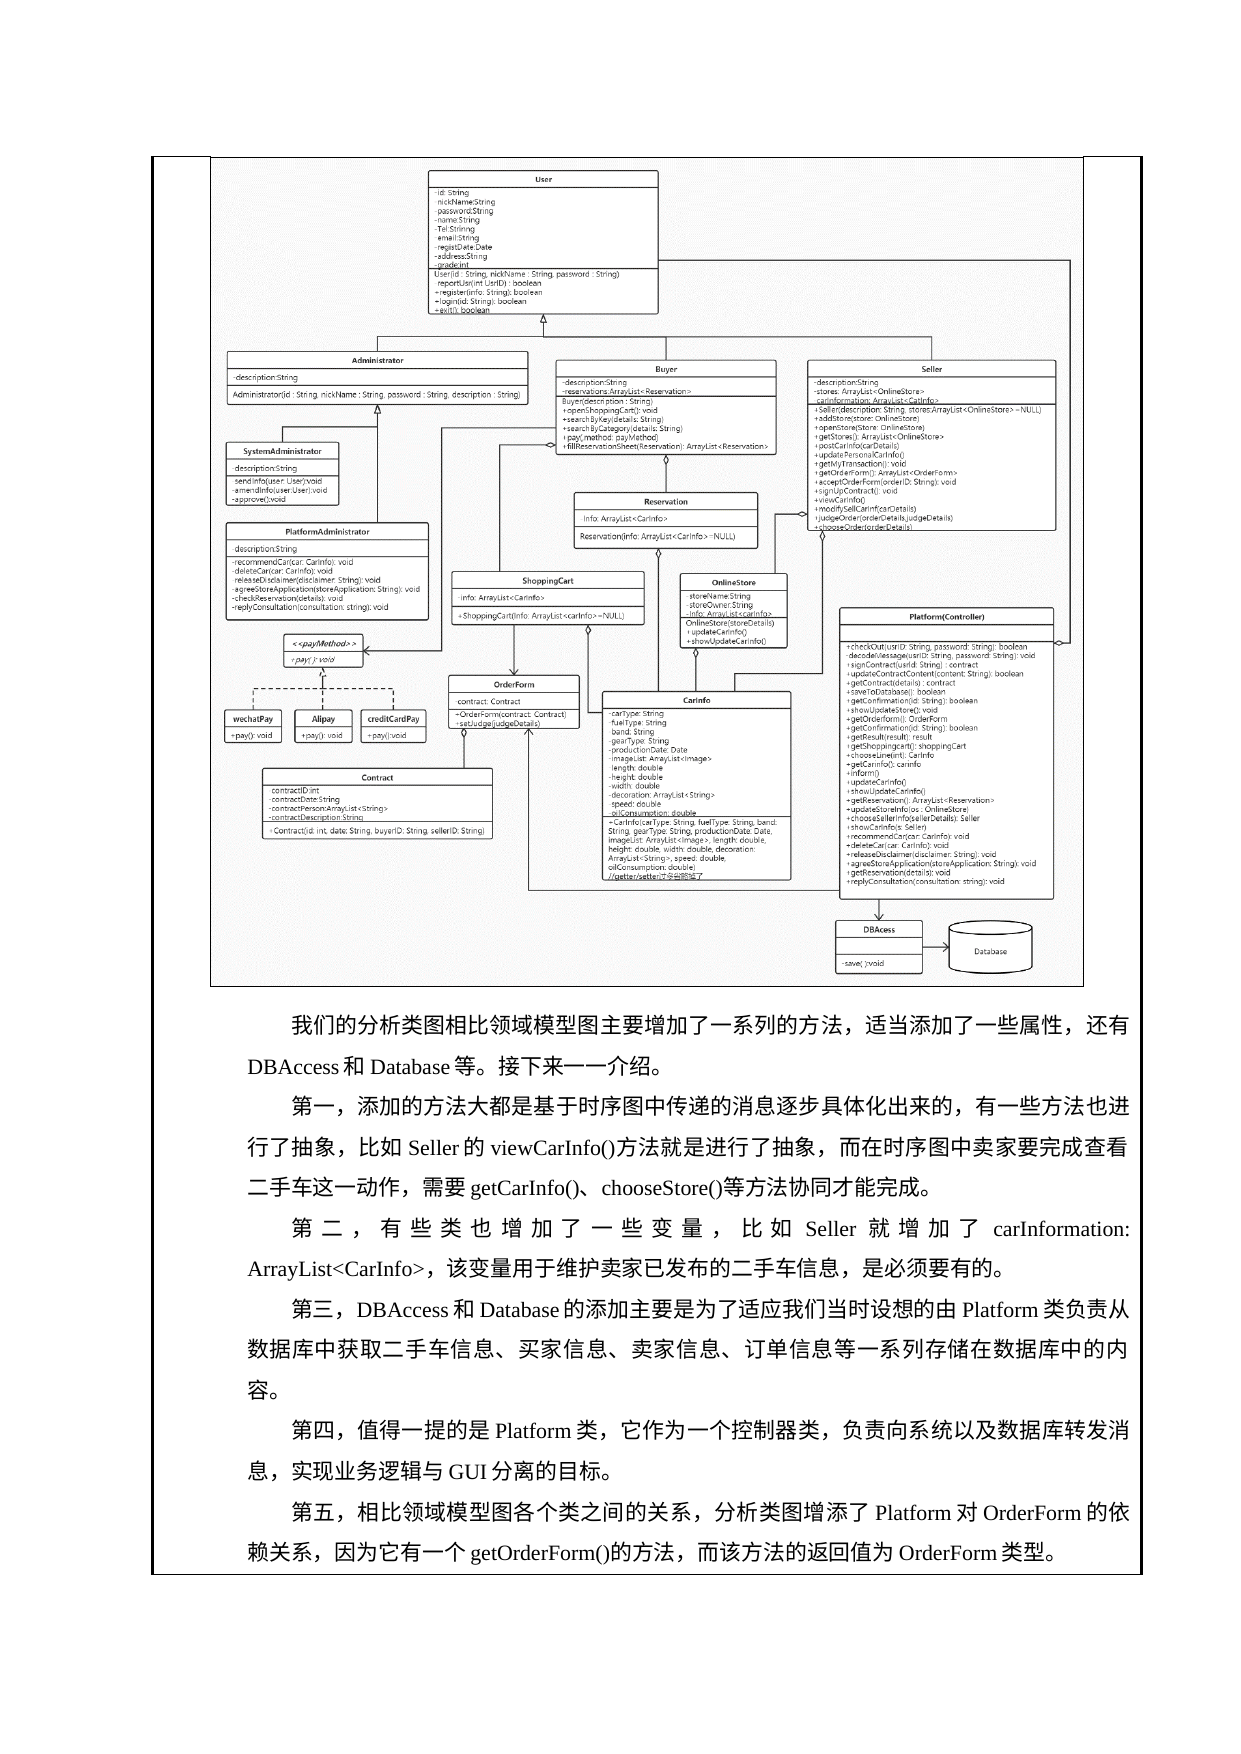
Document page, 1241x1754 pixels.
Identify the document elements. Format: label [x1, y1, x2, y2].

picture [211, 158, 1083, 986]
table_cell [154, 157, 1140, 1573]
